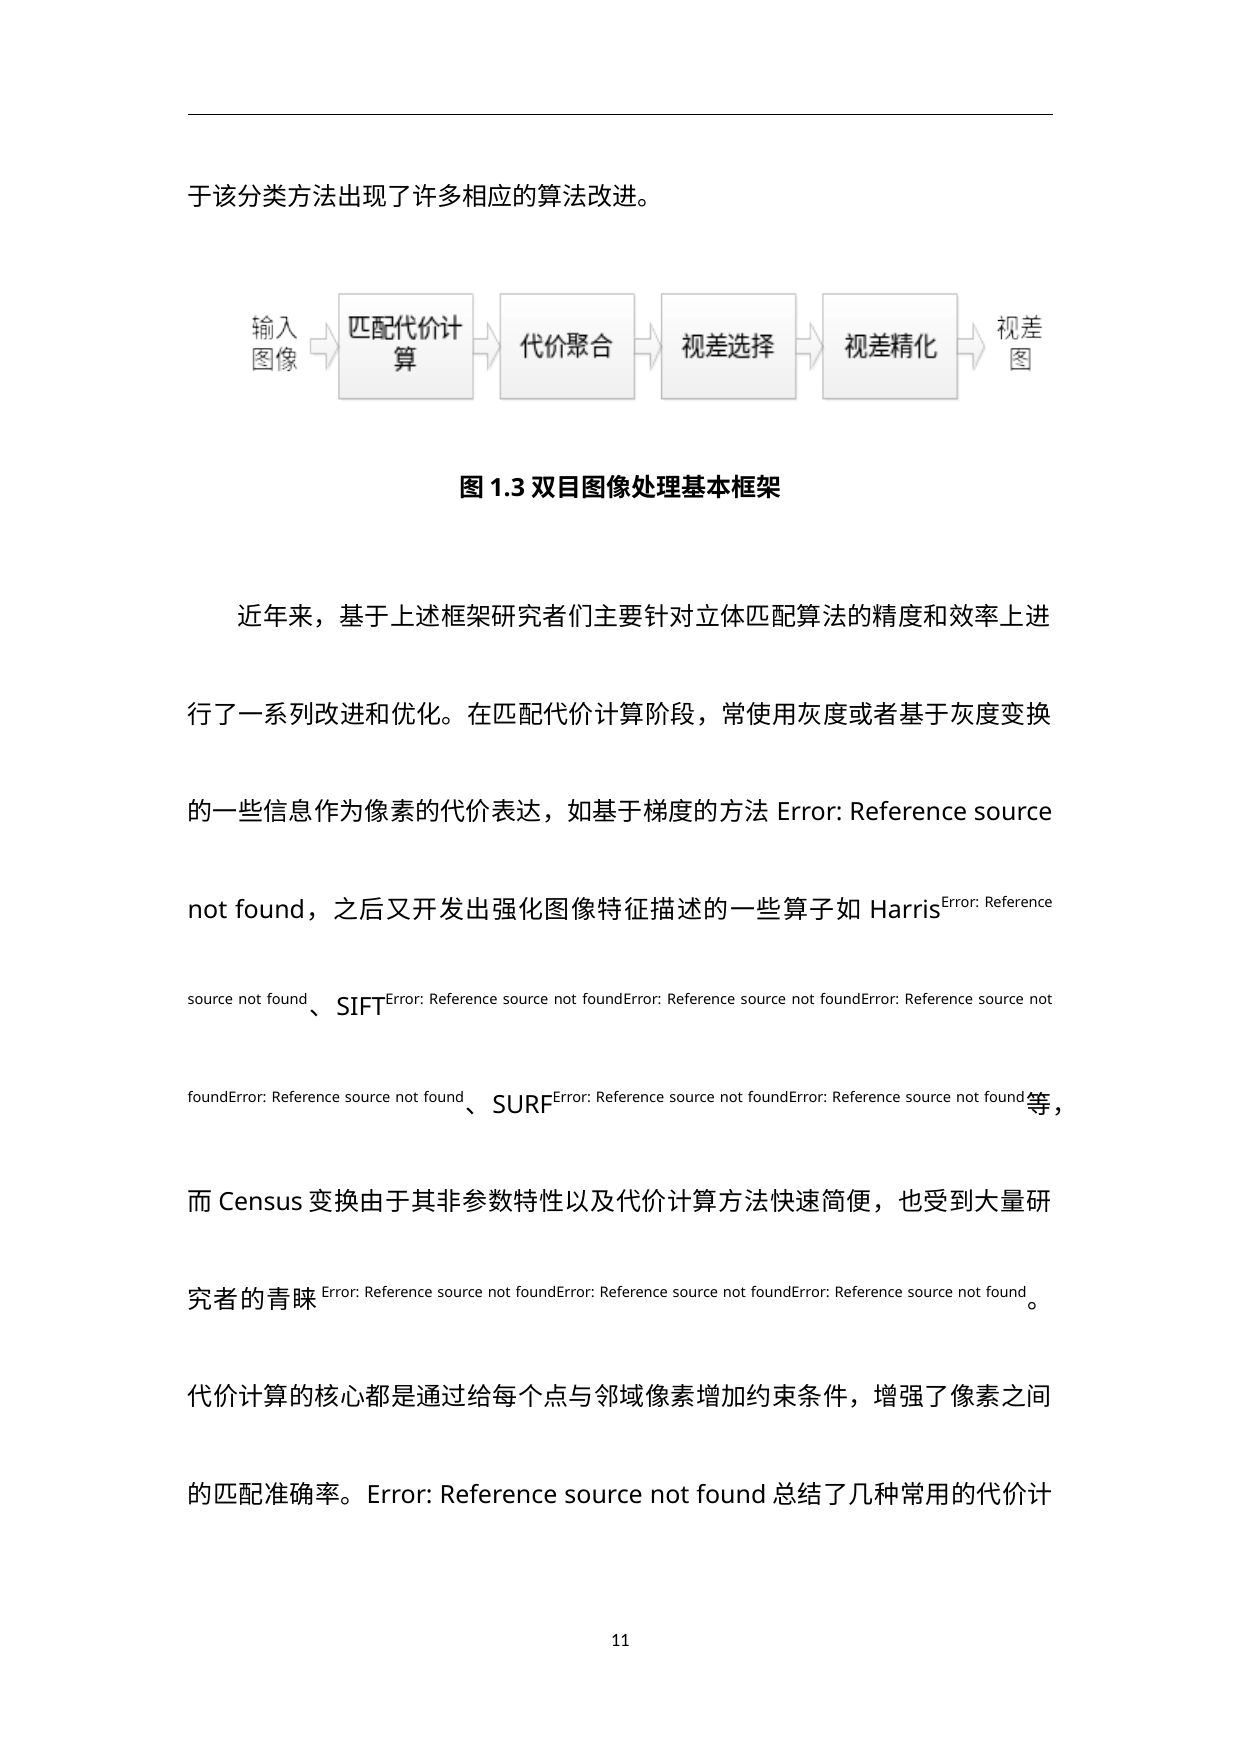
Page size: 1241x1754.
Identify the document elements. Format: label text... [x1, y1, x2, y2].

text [187, 582, 1053, 1525]
text 图1.3 双目图像处理基本框架 [187, 291, 1053, 518]
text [187, 162, 1053, 227]
